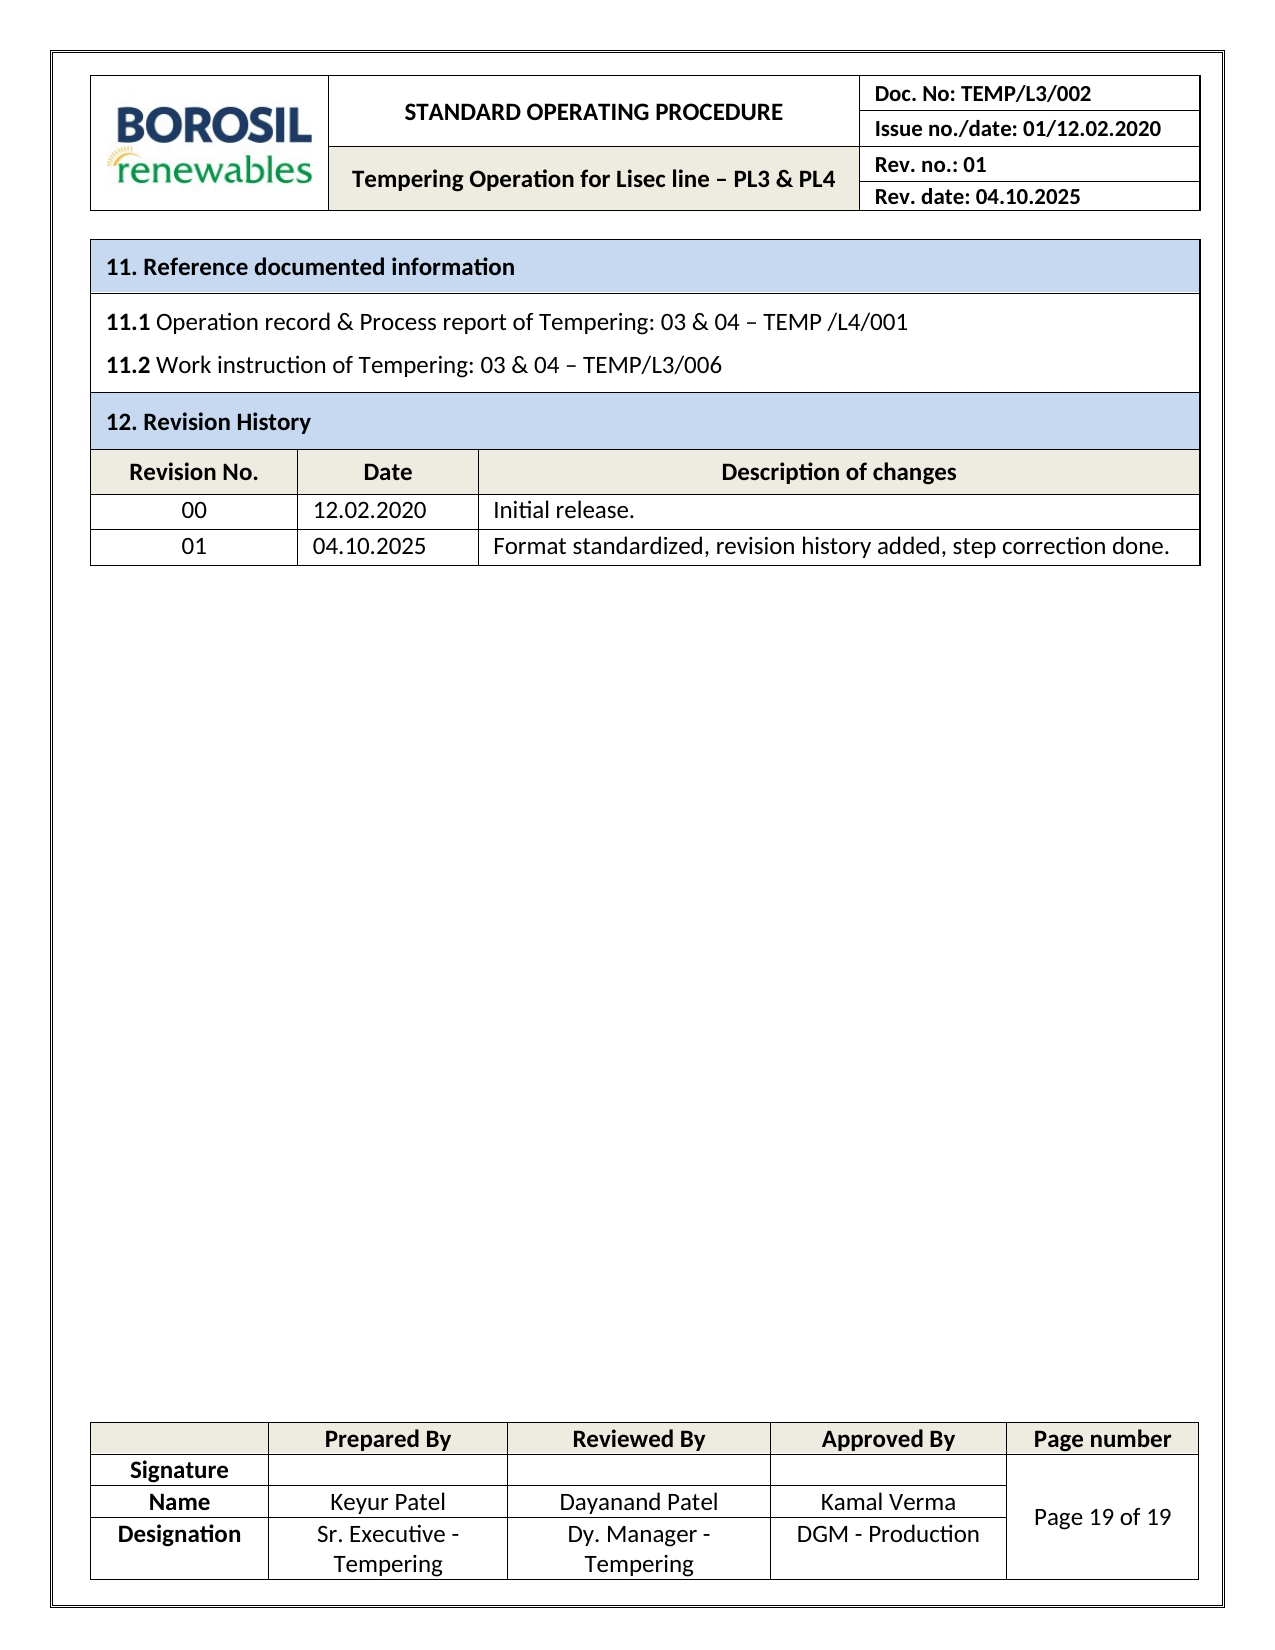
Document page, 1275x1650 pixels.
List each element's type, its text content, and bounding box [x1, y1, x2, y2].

table_cell Date [298, 450, 478, 494]
table_cell Initial release. [479, 495, 1199, 529]
table_cell 11.1 Operation record & Process report of Tempering: 03 & 04 – TEMP /L4/001 11.2 Work instruction of Tempering: 03 & 04 – TEMP/L3/006 [91, 294, 1199, 392]
picture [107, 92, 312, 194]
table_cell 11. Reference documented information [91, 240, 1199, 292]
table_cell Revision No. [91, 450, 297, 494]
table_cell 00 [91, 495, 297, 529]
table_cell 01 [91, 530, 297, 564]
table_cell 12. Revision History [91, 393, 1199, 449]
table_cell Format standardized, revision history added, step correction done. [479, 530, 1199, 564]
table_cell 04.10.2025 [298, 530, 478, 564]
table_cell 12.02.2020 [298, 495, 478, 529]
table_cell Description of changes [479, 450, 1199, 494]
